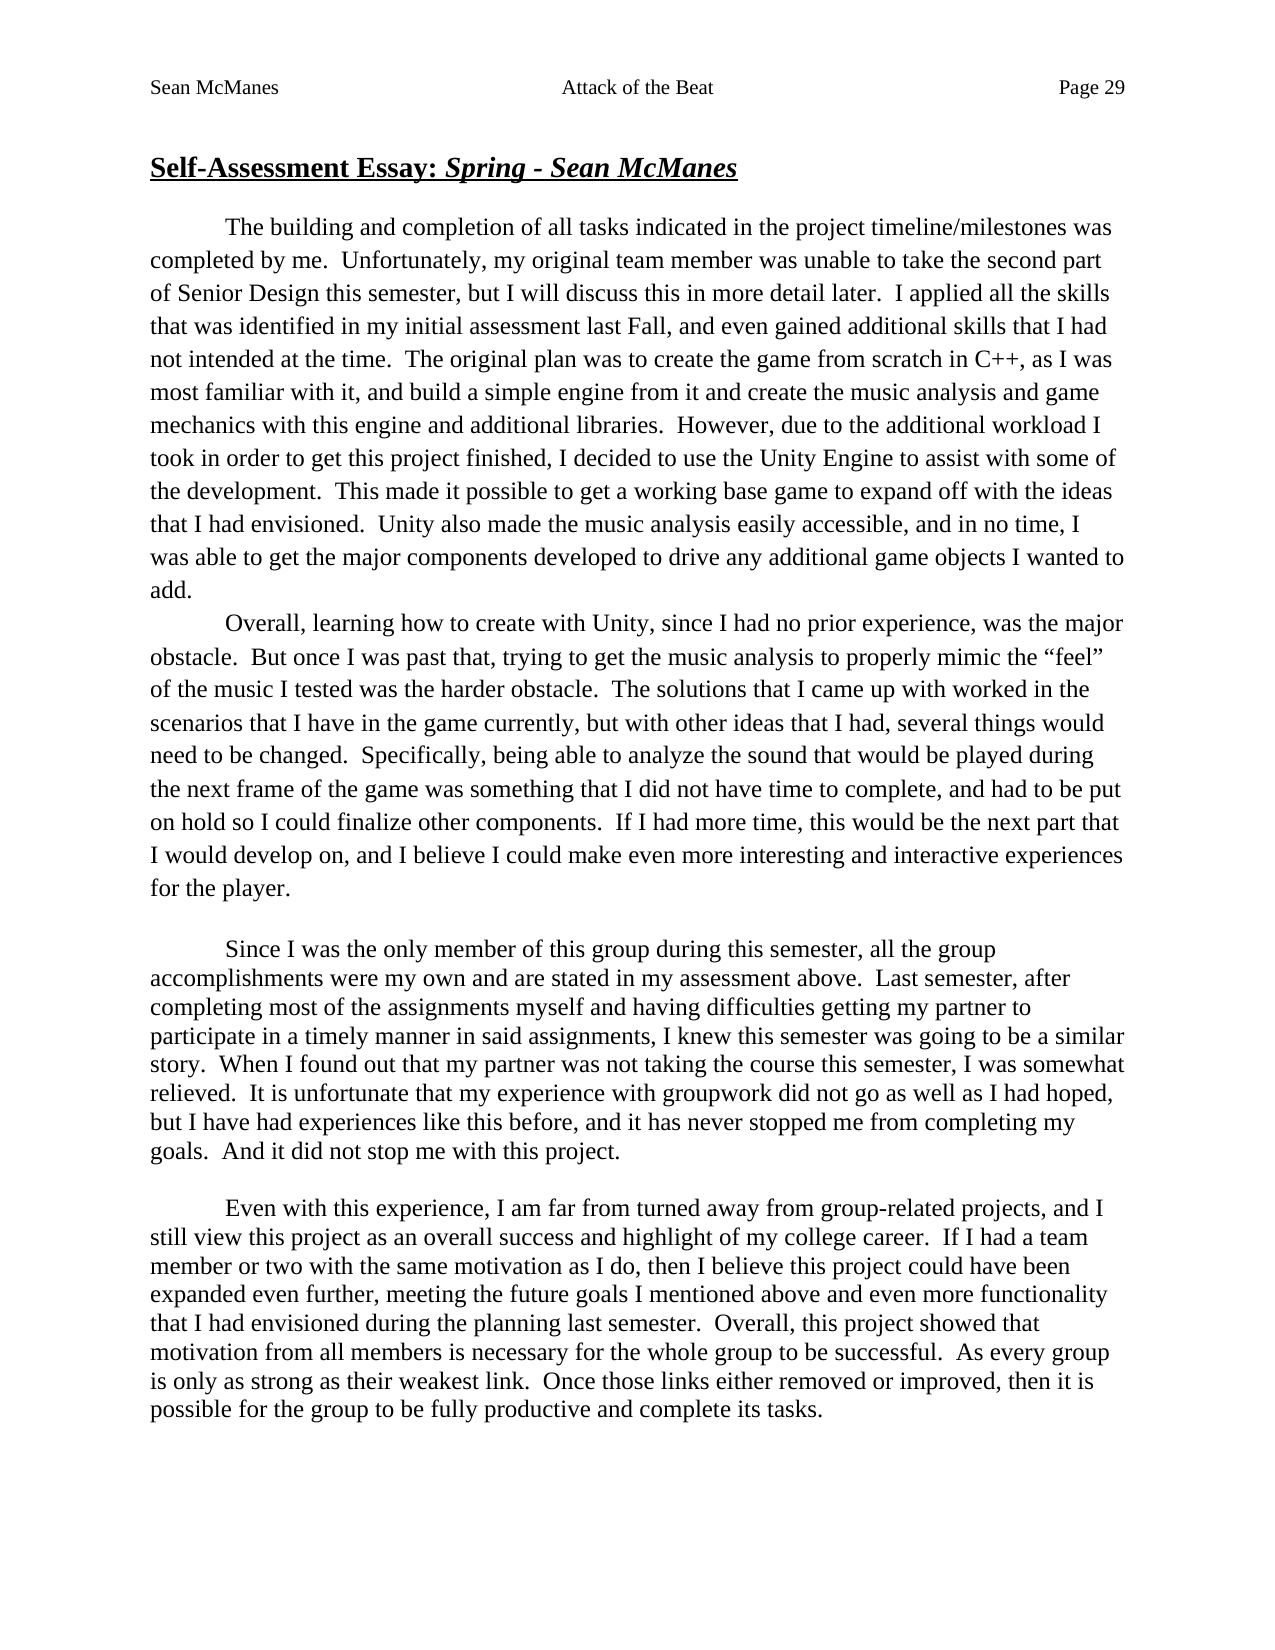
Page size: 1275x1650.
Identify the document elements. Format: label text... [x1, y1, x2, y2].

text The building and completion of all tasks indicated in the project timeline/milestones was completed by me. Unfortunately, my original team member was unable to take the second part of Senior Design this semester, but I will discuss this in more detail later. I applied all the skills that was identified in my initial assessment last Fall, and even gained additional skills that I had not intended at the time. The original plan was to create the game from scratch in C++, as I was most familiar with it, and build a simple engine from it and create the music analysis and game mechanics with this engine and additional libraries. However, due to the additional workload I took in order to get this project finished, I decided to use the Unity Engine to assist with some of the development. This made it possible to get a working base game to expand off with the ideas that I had envisioned. Unity also made the music analysis easily accessible, and in no time, I was able to get the major components developed to drive any additional game objects I wanted to add. [150, 212, 1125, 604]
text Even with this experience, I am far from turned away from group-related projects, and I still view this project as an overall success and highlight of my college career. If I had a team member or two with the same motivation as I do, then I believe this project could have been expanded even further, meeting the future goals I mentioned above and even more functionality that I had envisioned during the planning last semester. Overall, this project showed that motivation from all members is necessary for the whole group to be successful. As every group is only as strong as their weakest link. Once those links either removed or improved, then it is possible for the group to be fully productive and complete its tasks. [150, 1193, 1125, 1423]
text Self-Assessment Essay: Spring - Sean McManes [150, 150, 1125, 183]
text Since I was the only member of this group during this semester, all the group accomplishments were my own and are stated in my assessment above. Last semester, after completing most of the assignments myself and having difficulties getting my partner to participate in a timely manner in said assignments, I knew this semester was going to be a similar story. When I found out that my partner was not taking the course this semester, I was somewhat relieved. It is unfortunate that my experience with groupwork did not go as well as I had hoped, but I have had experiences like this before, and it has never stopped me from completing my goals. And it did not stop me with this project. [150, 934, 1125, 1164]
text Overall, learning how to create with Unity, since I had no prior experience, was the major obstacle. But once I was past that, trying to get the music analysis to properly mimic the “feel” of the music I tested was the harder obstacle. The solutions that I came up with worked in the scenarios that I have in the game currently, but with other ideas that I had, several things would need to be changed. Specifically, being able to analyze the sound that would be played during the next frame of the game was something that I did not have time to complete, and had to be put on hold so I could finalize other components. If I had more time, this would be the next part that I would develop on, and I believe I could make even more interesting and interactive experiences for the player. [150, 608, 1125, 901]
